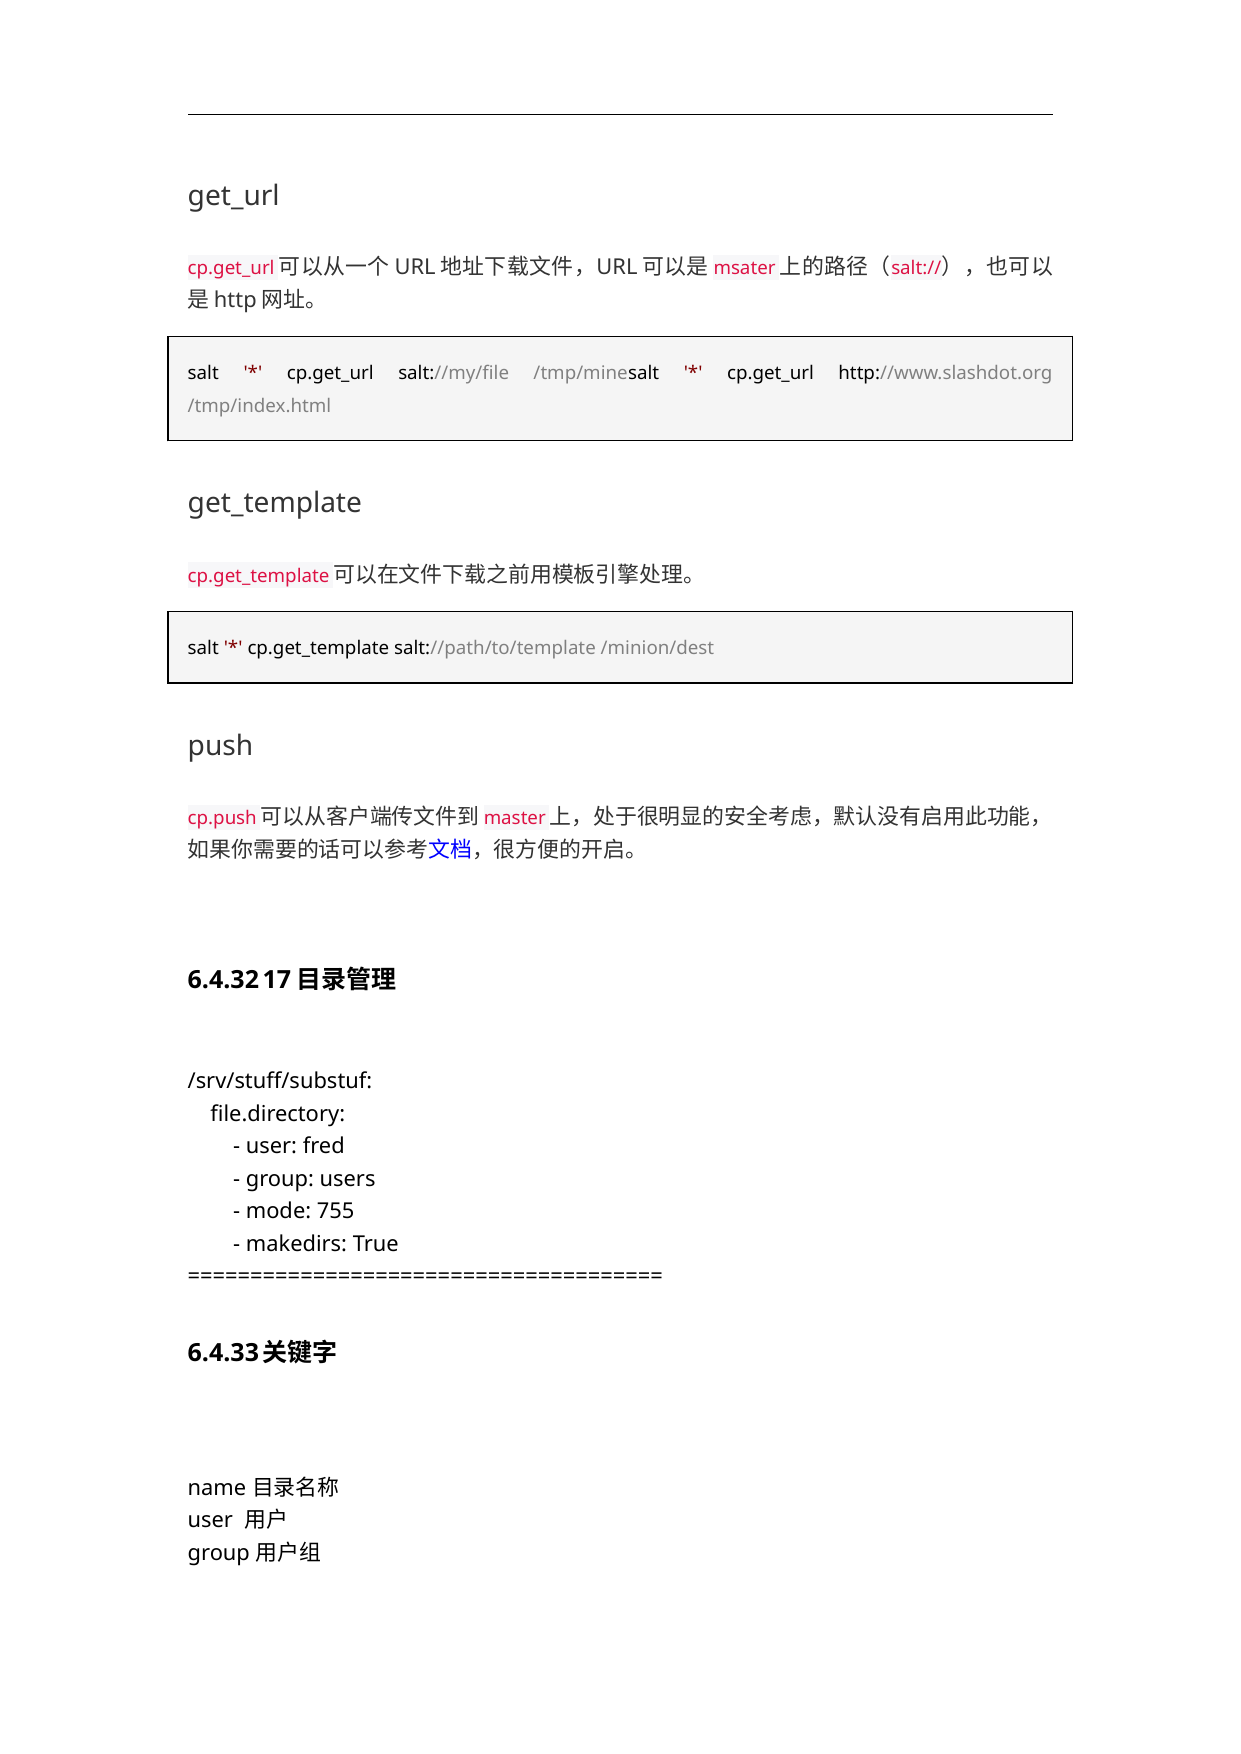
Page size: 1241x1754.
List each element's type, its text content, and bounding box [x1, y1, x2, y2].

text ====================================== [187, 1259, 1053, 1291]
text - user: fred [187, 1129, 1053, 1161]
text /srv/stuff/substuf: [187, 1064, 1053, 1096]
subtitle 关键字 [187, 1318, 1053, 1383]
text group 用户组 [187, 1534, 1053, 1567]
text - group: users [187, 1161, 1053, 1194]
text salt '*' cp.get_url salt://my/file /tmp/minesalt '*' cp.get_url http://www.slashdot.org /tmp/index.html [169, 337, 1072, 440]
subtitle 17目录管理 [187, 945, 1053, 1010]
text get_template [187, 469, 1053, 534]
text get_url [187, 162, 1053, 227]
text user 用户 [187, 1502, 1053, 1534]
text name 目录名称 [187, 1469, 1053, 1502]
text - mode: 755 [187, 1194, 1053, 1226]
text cp.push可以从客户端传文件到master上，处于很明显的安全考虑，默认没有启用此功能，如果你需要的话可以参考文档，很方便的开启。 [187, 799, 1053, 864]
text salt '*' cp.get_template salt://path/to/template /minion/dest [169, 612, 1072, 682]
text cp.get_template可以在文件下载之前用模板引擎处理。 [187, 556, 1053, 589]
text - makedirs: True [187, 1226, 1053, 1259]
text push [187, 712, 1053, 777]
text cp.get_url可以从一个URL地址下载文件，URL可以是msater上的路径（salt://），也可以是http网址。 [187, 249, 1053, 314]
text file.directory: [187, 1096, 1053, 1129]
